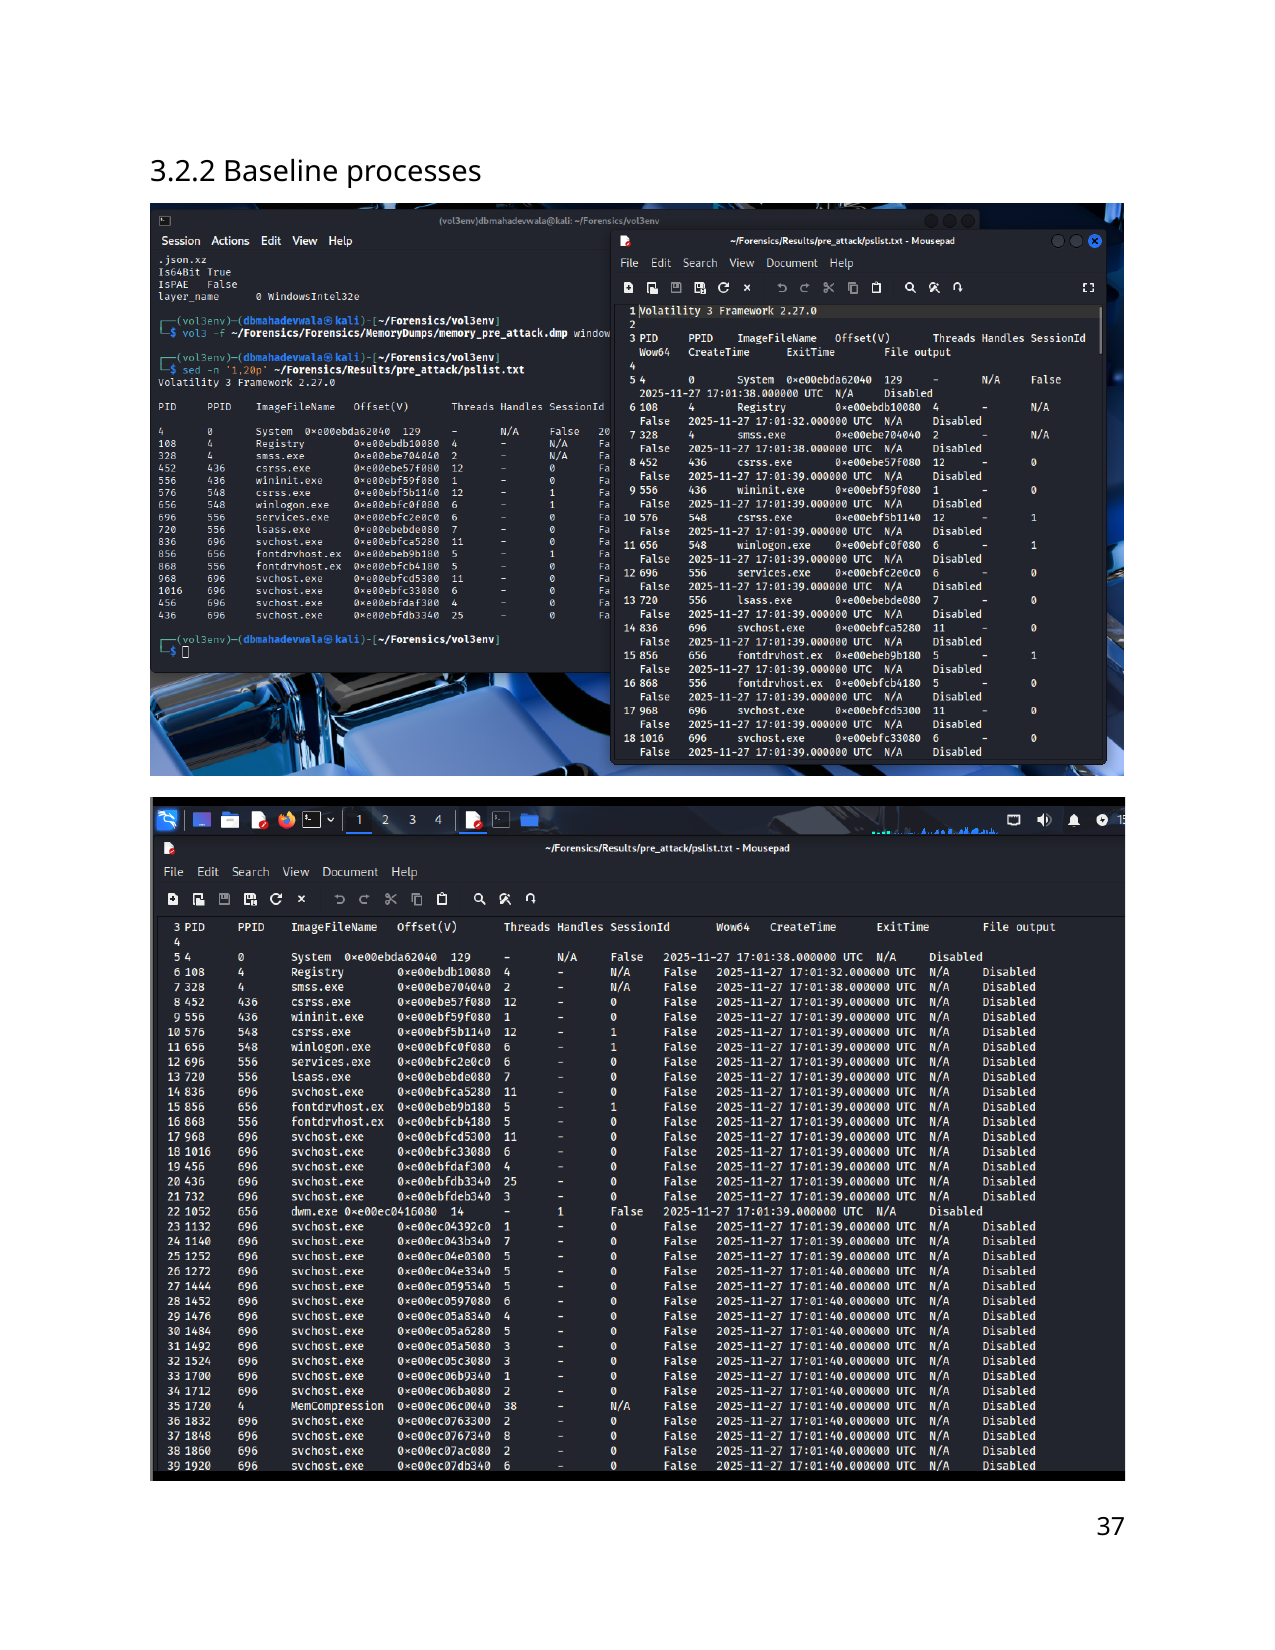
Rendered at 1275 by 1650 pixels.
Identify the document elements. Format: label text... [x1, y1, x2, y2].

subtitle 3.2.2 Baseline processes [150, 150, 1125, 190]
picture [150, 797, 1125, 1481]
picture [150, 203, 1124, 776]
